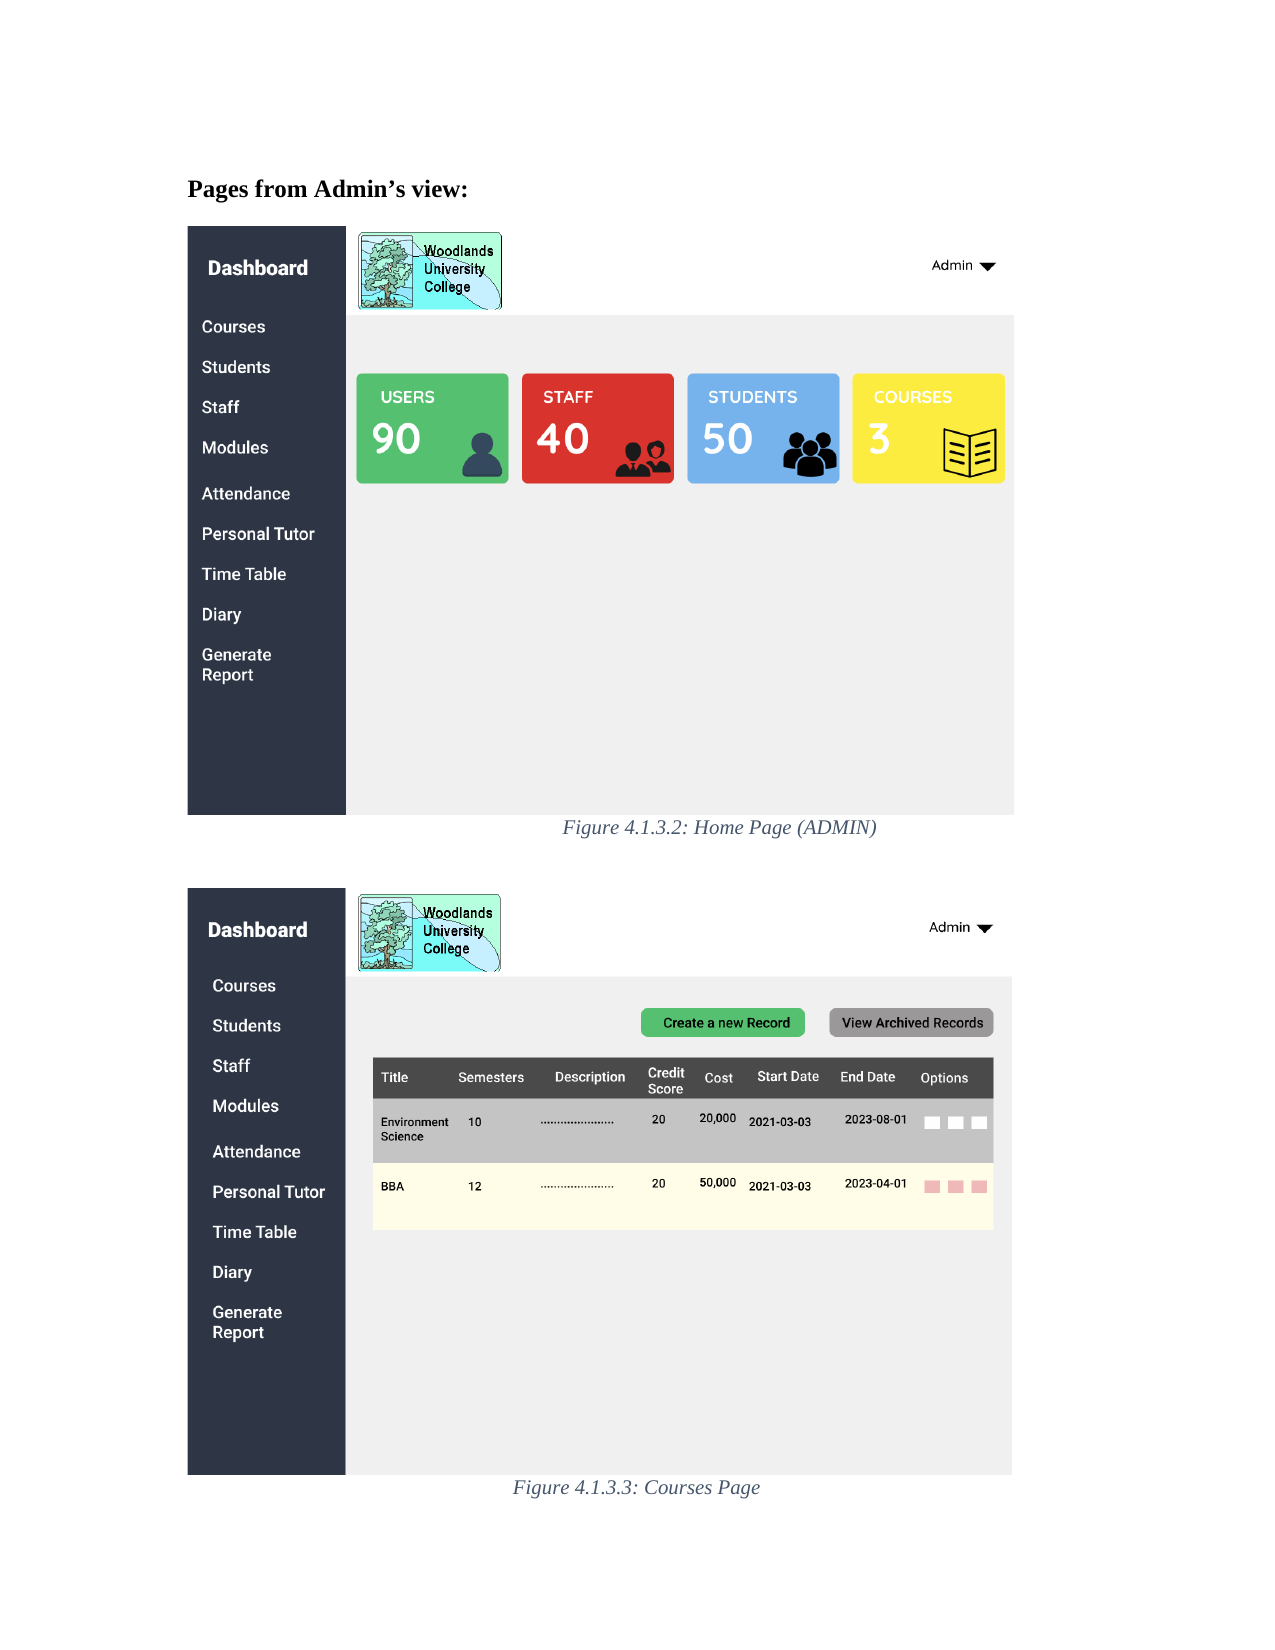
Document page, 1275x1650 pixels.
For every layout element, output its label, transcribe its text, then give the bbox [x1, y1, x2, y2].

text Figure 4.1.3.2: Home Page (ADMIN) [487, 815, 1087, 839]
text Figure 4.1.3.3: Courses Page [187, 1474, 1087, 1499]
picture [187, 226, 1015, 815]
picture [187, 888, 1012, 1475]
text Pages from Admin’s view: [187, 174, 1087, 203]
